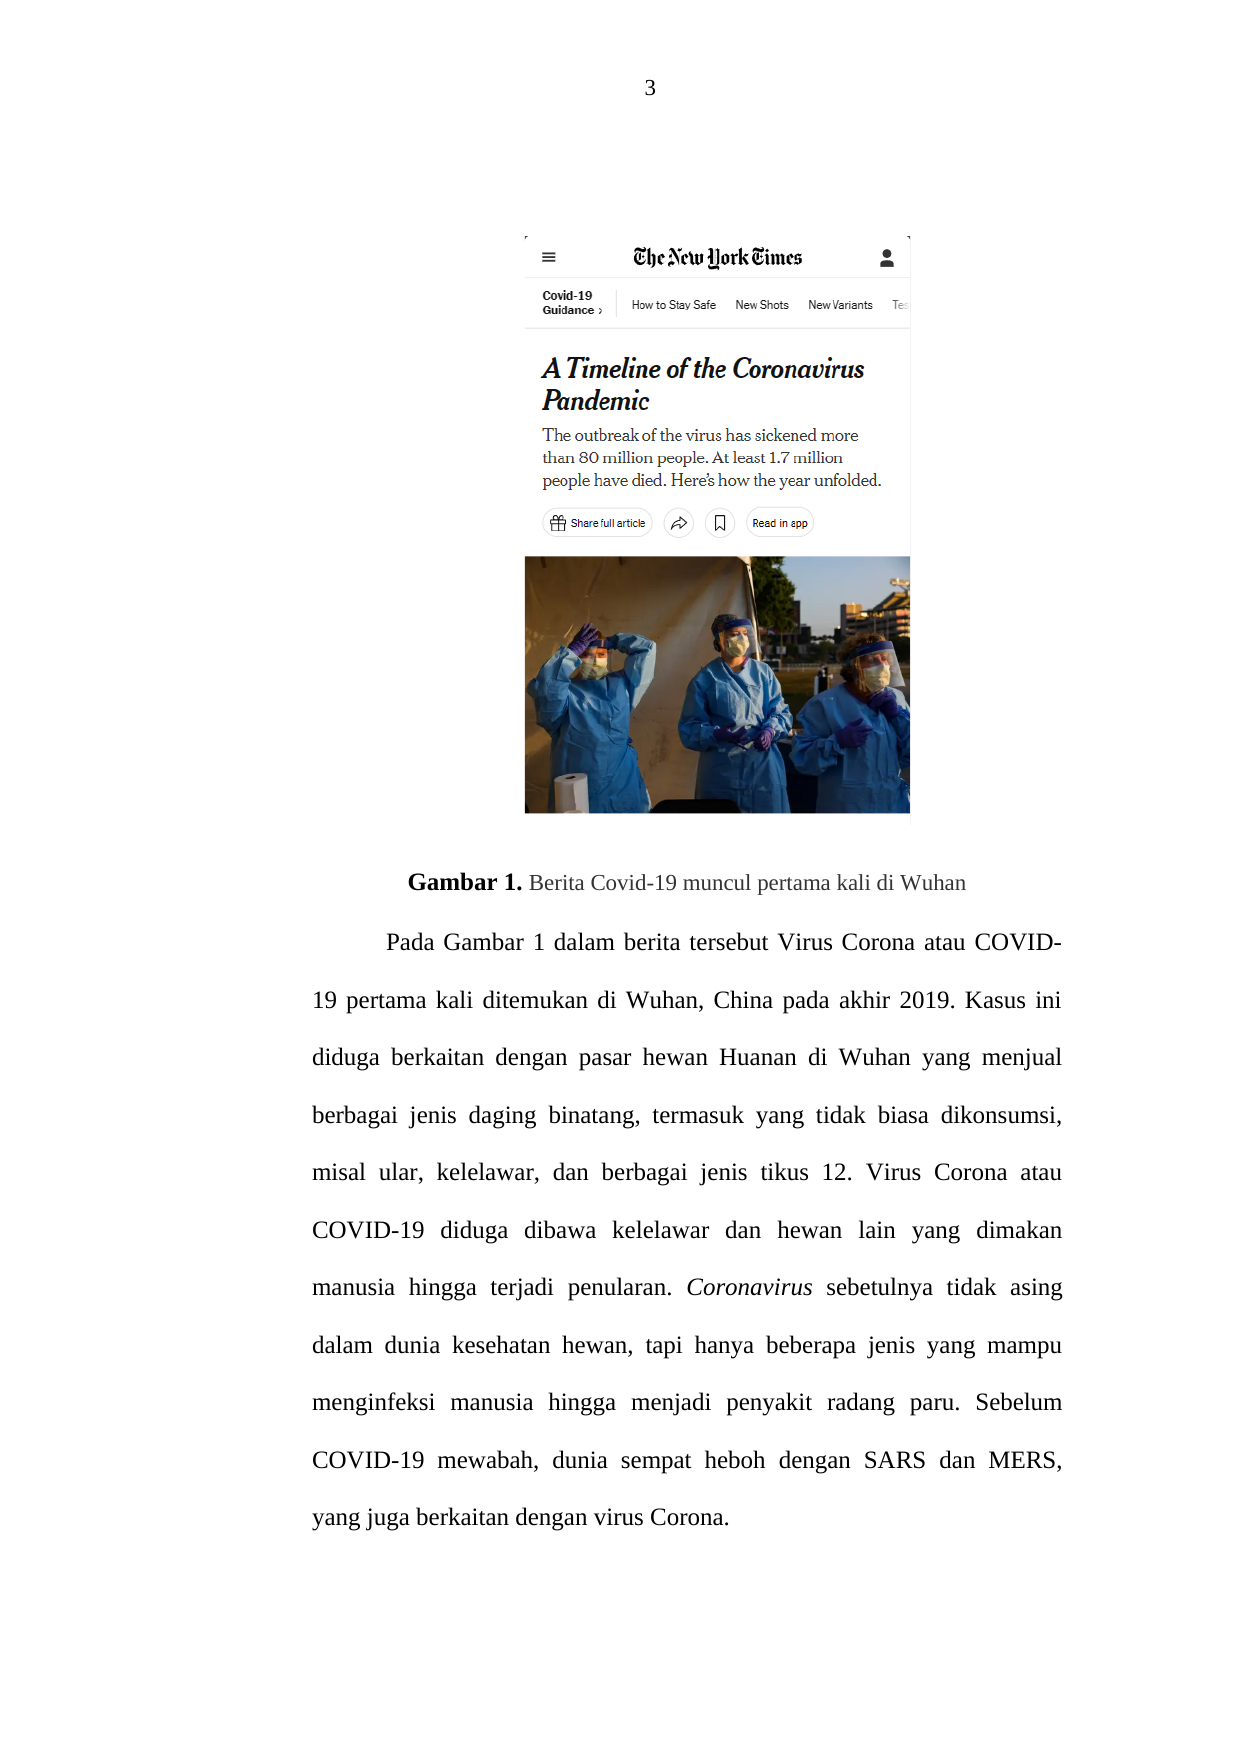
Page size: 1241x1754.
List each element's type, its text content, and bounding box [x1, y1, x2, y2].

picture [524, 236, 911, 825]
text Pada Gambar 1 dalam berita tersebut Virus Corona atau COVID-19 pertama kali ditemukan di Wuhan, China pada akhir 2019. Kasus ini diduga berkaitan dengan pasar hewan Huanan di Wuhan yang menjual berbagai jenis daging binatang, termasuk yang tidak biasa dikonsumsi, misal ular, kelelawar, dan berbagai jenis tikus 12. Virus Corona atau COVID-19 diduga dibawa kelelawar dan hewan lain yang dimakan manusia hingga terjadi penularan. Coronavirus sebetulnya tidak asing dalam dunia kesehatan hewan, tapi hanya beberapa jenis yang mampu menginfeksi manusia hingga menjadi penyakit radang paru. Sebelum COVID-19 mewabah, dunia sempat heboh dengan SARS dan MERS, yang juga berkaitan dengan virus Corona. [312, 927, 1063, 1531]
text Gambar 1. Berita Covid-19 muncul pertama kali di Wuhan [311, 867, 1063, 896]
